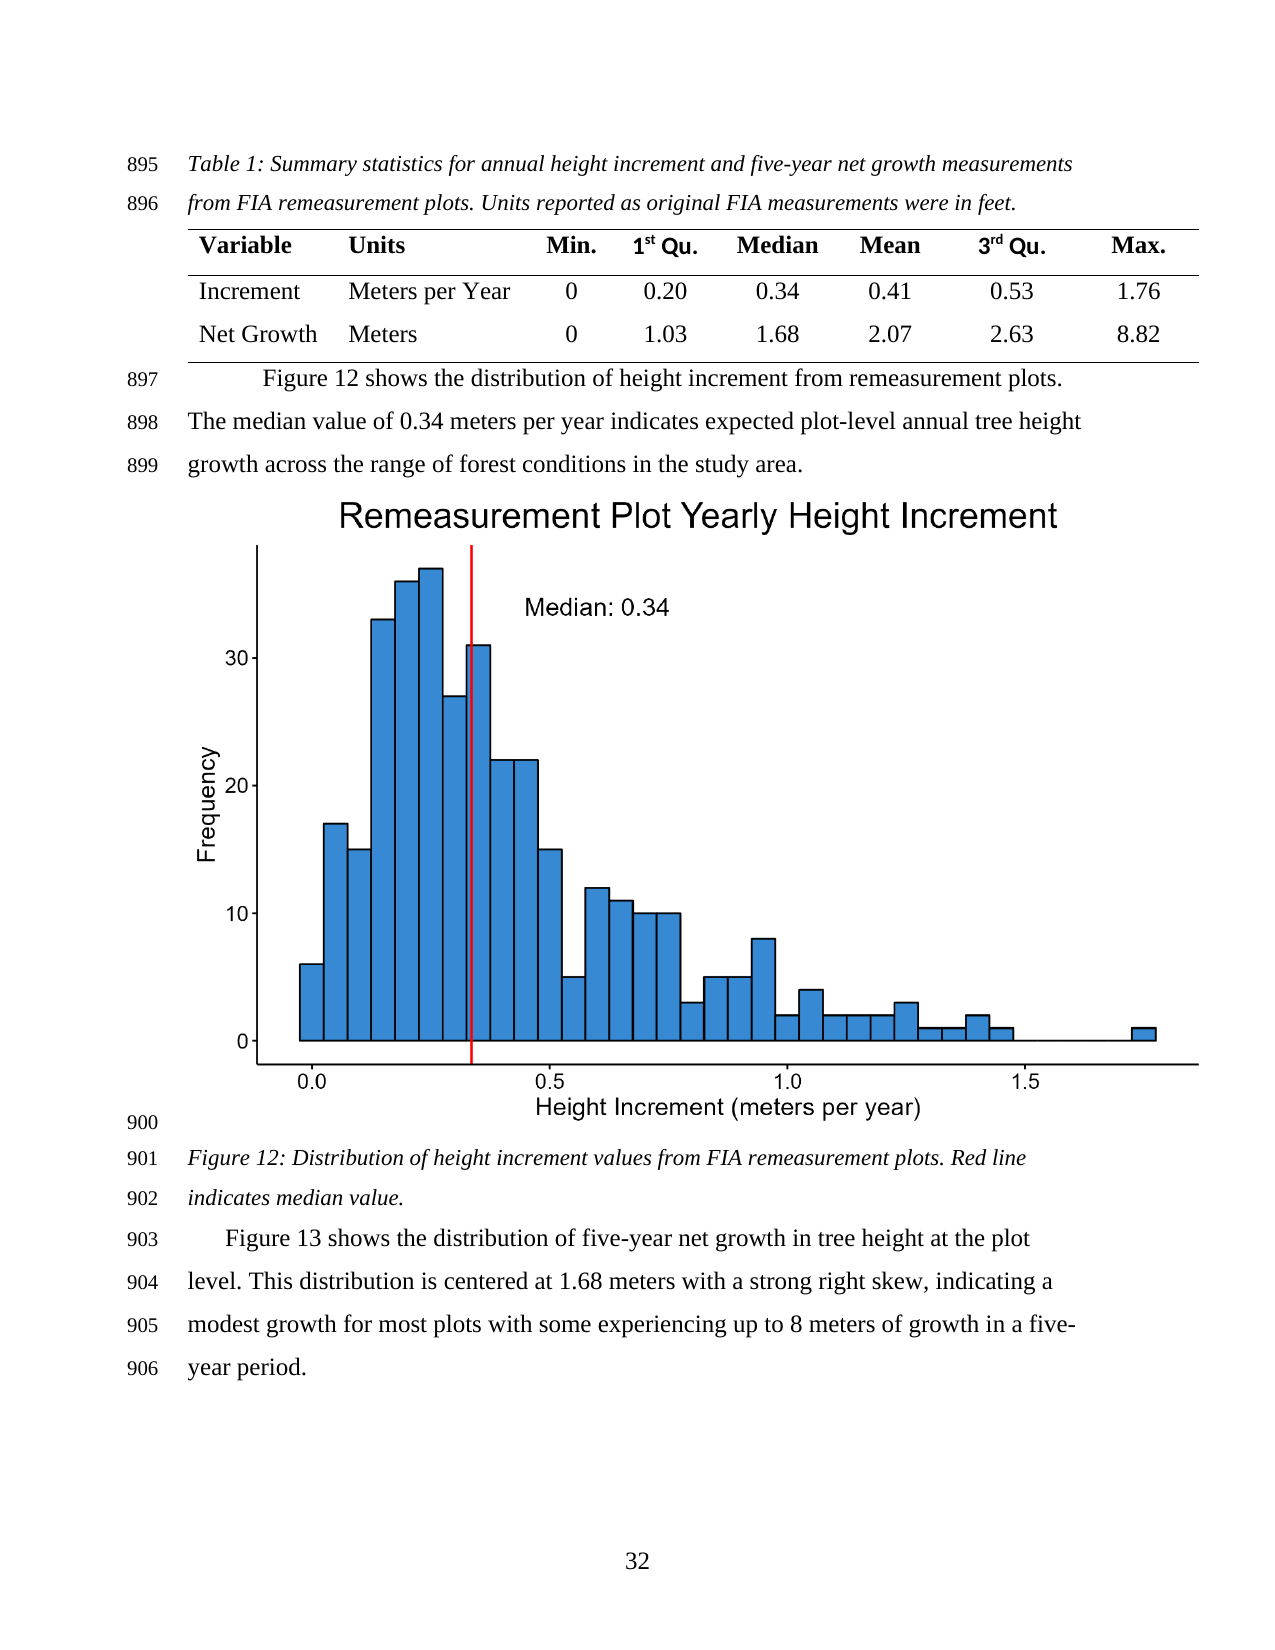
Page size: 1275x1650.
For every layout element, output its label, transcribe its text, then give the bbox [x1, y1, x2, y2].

picture [187, 492, 1208, 1130]
text Figure 13 shows the distribution of five-year net growth in tree height at the plot level. This distribution is centered at 1.68 meters with a strong right skew, indicating a modest growth for most plots with some experiencing up to 8 meters of growth in a five-year period. [187, 1223, 1087, 1381]
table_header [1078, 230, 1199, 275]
text Figure 12: Distribution of height increment values from FIA remeasurement plots. Red line indicates median value. [187, 1144, 1087, 1210]
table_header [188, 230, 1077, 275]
text Figure 12 shows the distribution of height increment from remeasurement plots. The median value of 0.34 meters per year indicates expected plot-level annual tree height growth across the range of forest conditions in the study area. [187, 363, 1087, 478]
text Table 1: Summary statistics for annual height increment and five-year net growth measurements from FIA remeasurement plots. Units reported as original FIA measurements were in feet. [187, 150, 1087, 216]
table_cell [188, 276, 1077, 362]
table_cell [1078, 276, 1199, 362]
